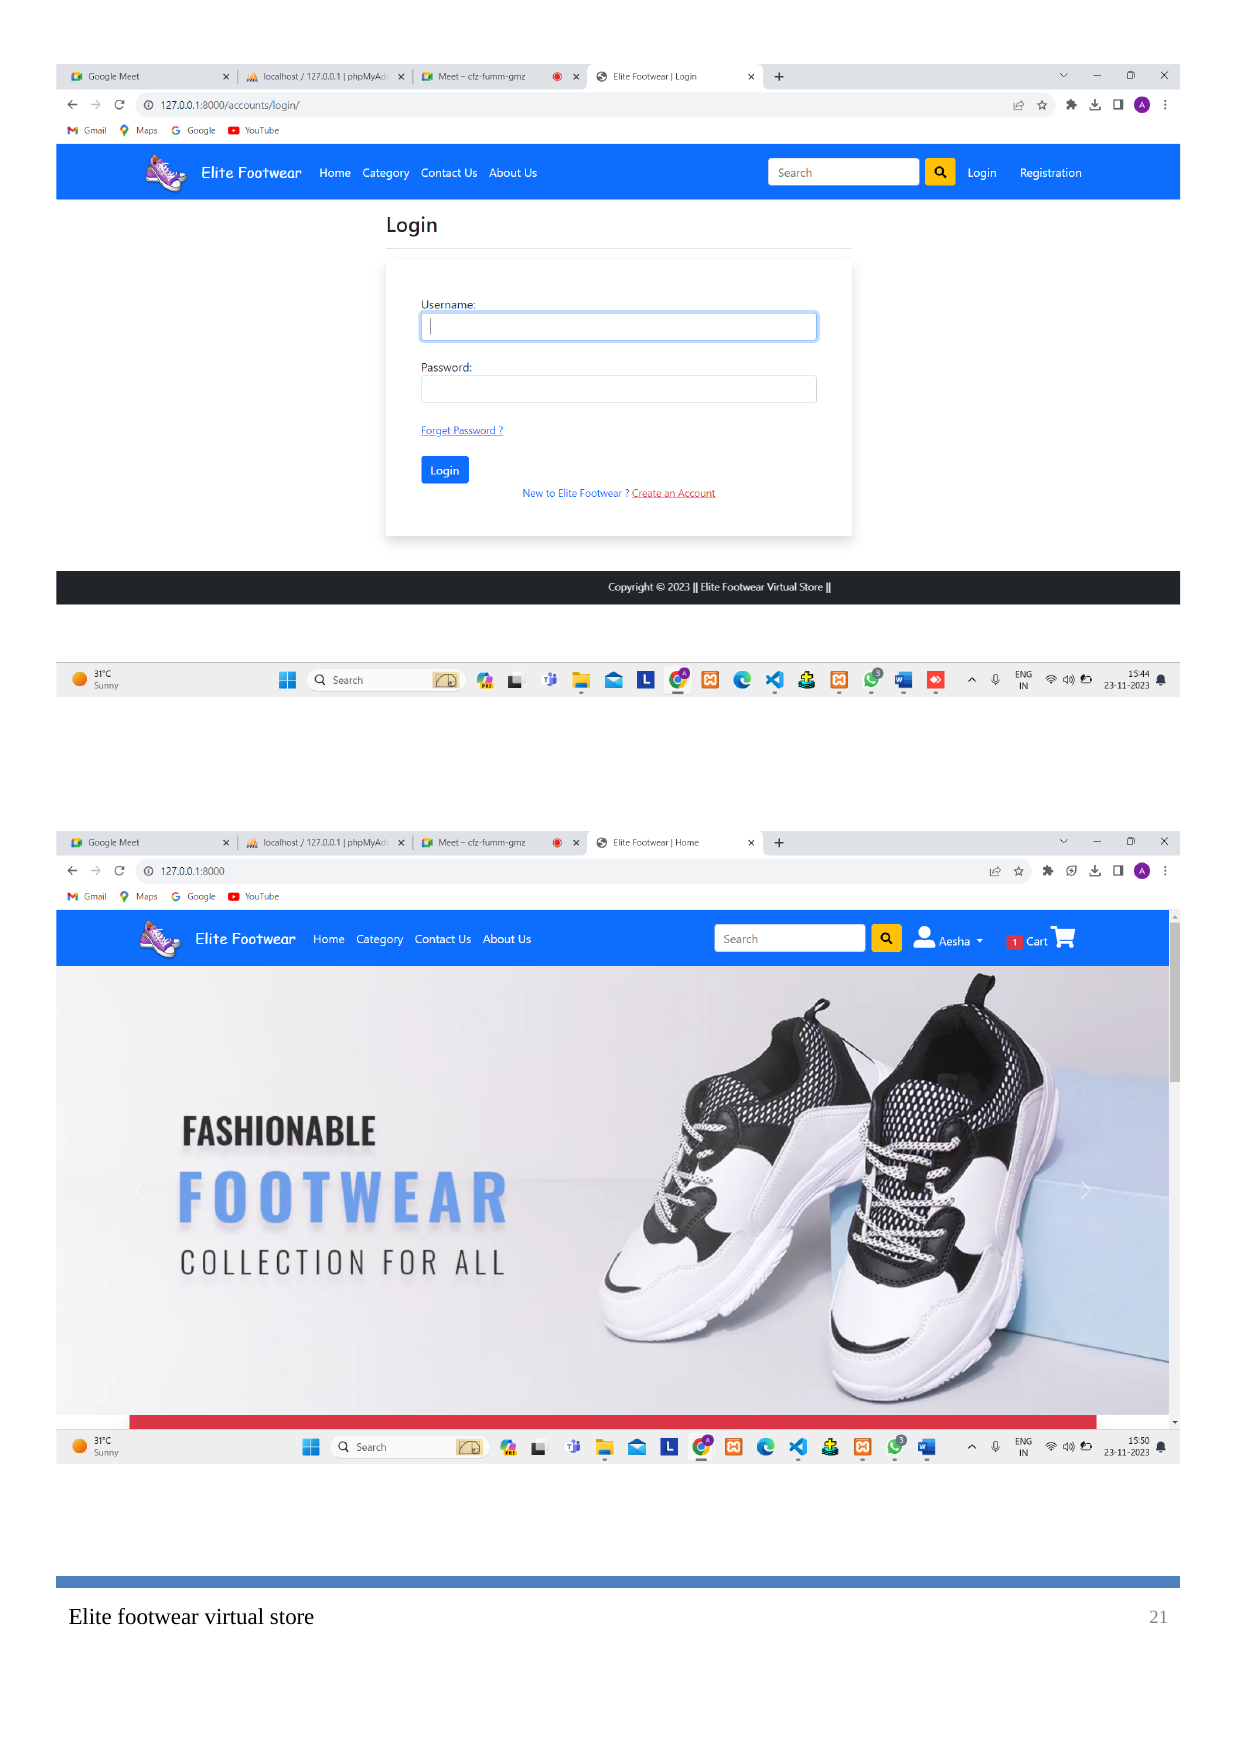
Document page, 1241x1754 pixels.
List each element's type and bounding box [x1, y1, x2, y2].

picture [56, 64, 1181, 697]
picture [56, 831, 1181, 1464]
